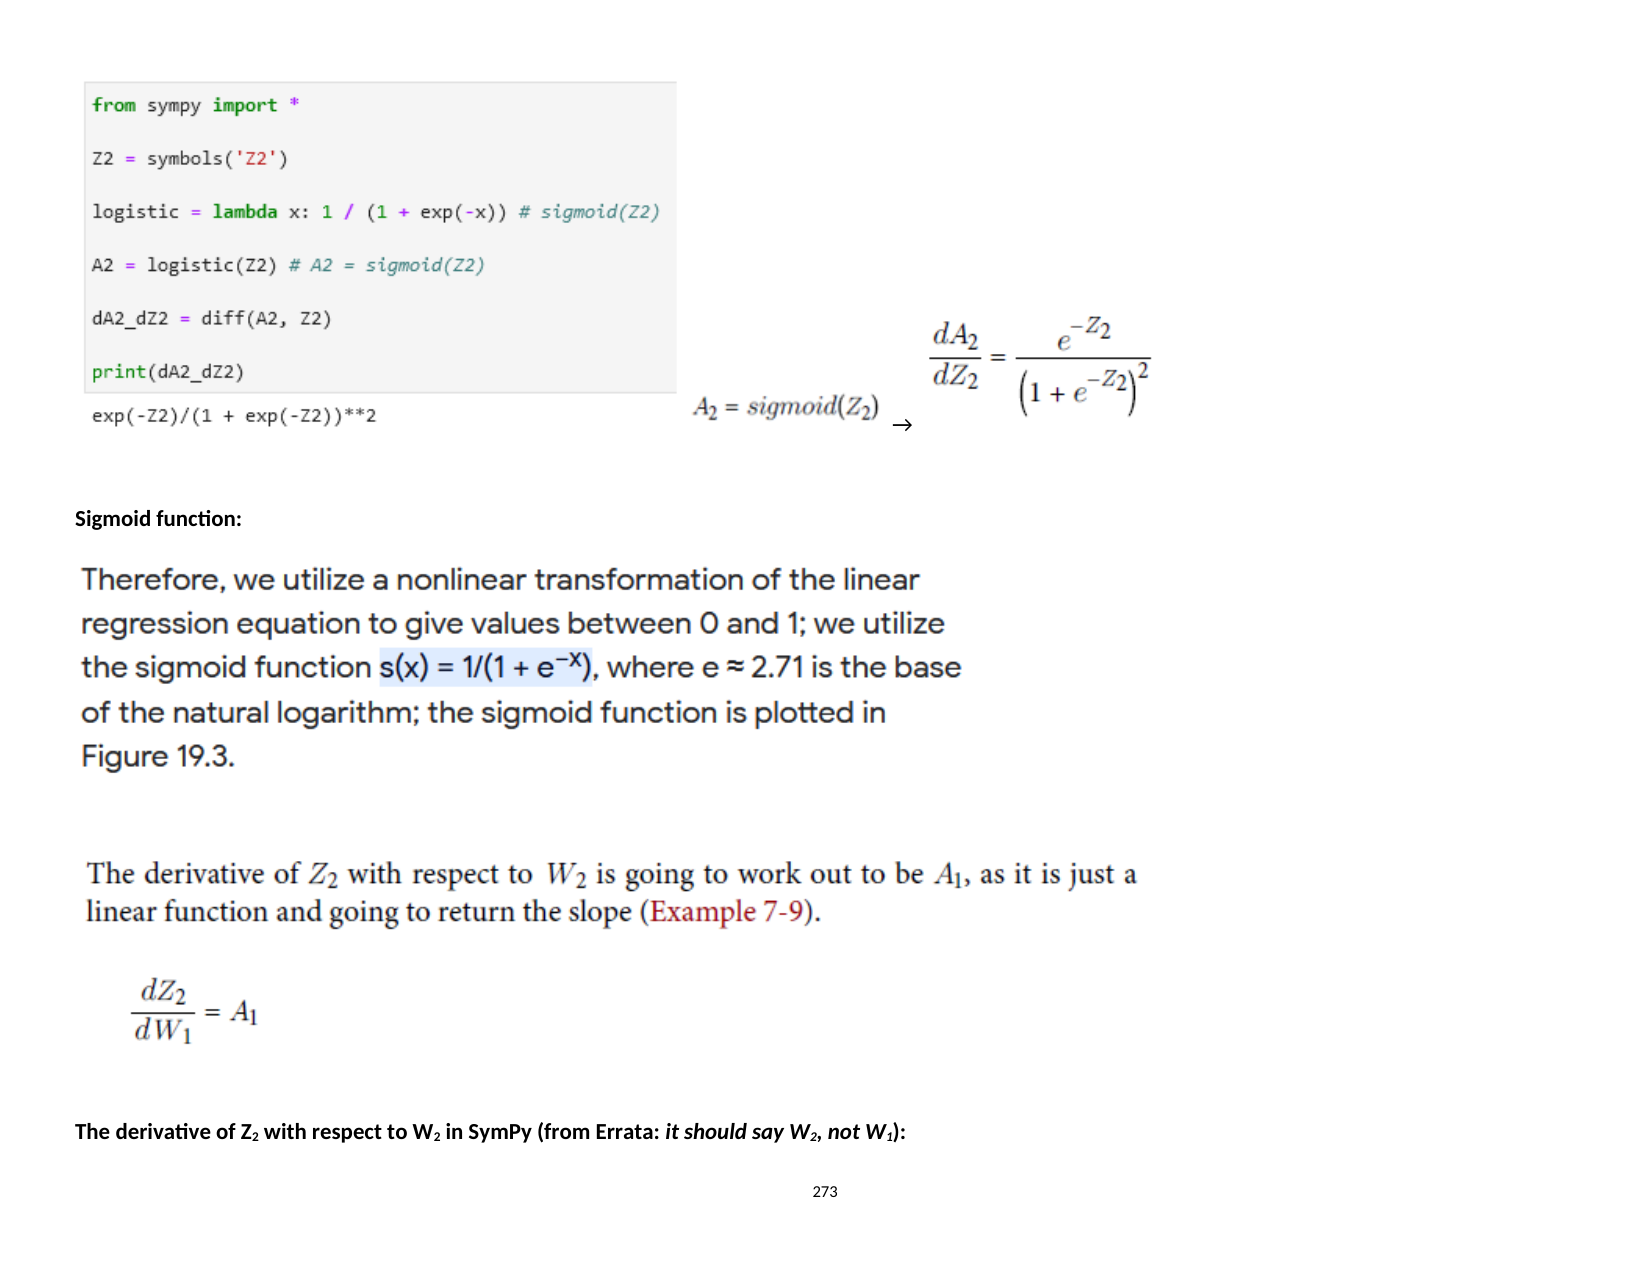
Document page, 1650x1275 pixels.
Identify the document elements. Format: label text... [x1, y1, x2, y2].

text Sigmoid function: [75, 504, 1575, 532]
text The derivative of Z2 with respect to W2 in SymPy (from Errata: it should say W2, not W1): [75, 1117, 1575, 1145]
picture [75, 551, 982, 784]
picture [75, 75, 677, 433]
picture [75, 849, 1149, 1052]
picture [681, 379, 887, 433]
picture [917, 306, 1156, 433]
